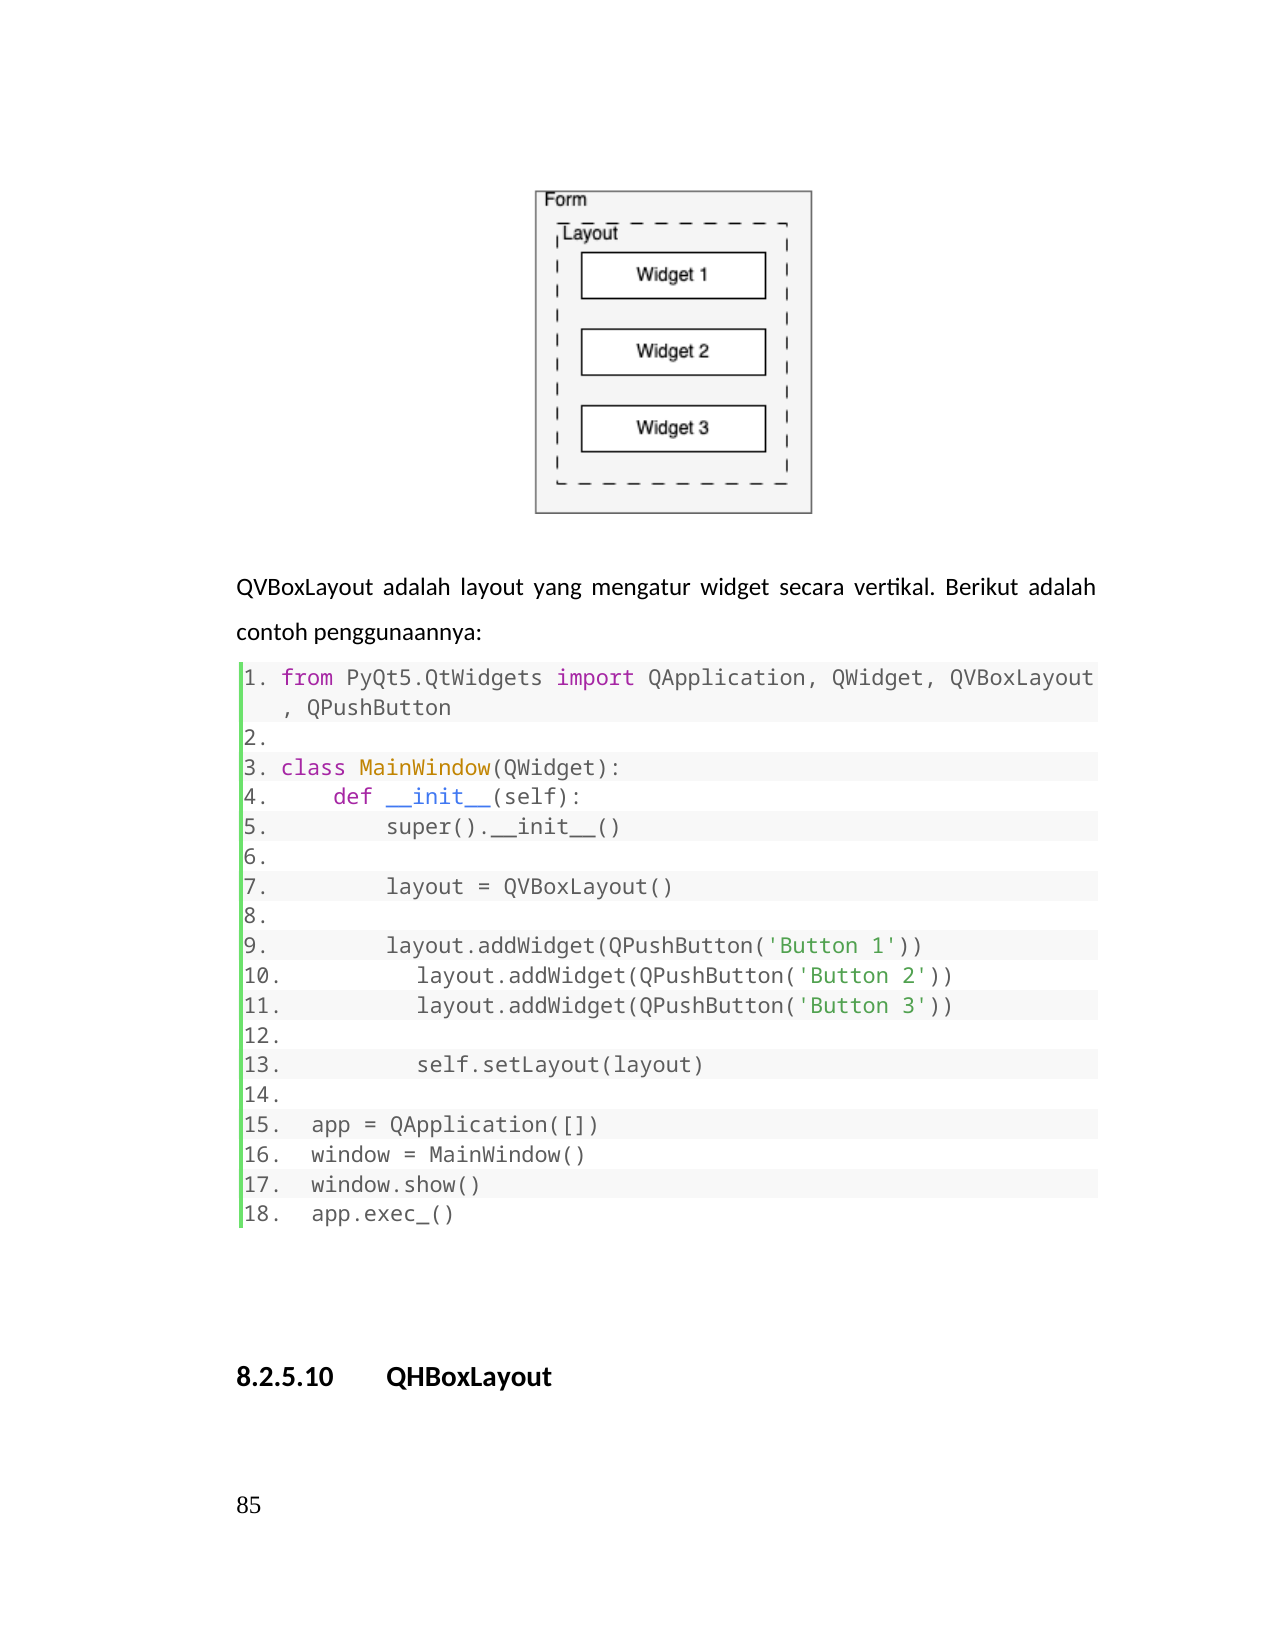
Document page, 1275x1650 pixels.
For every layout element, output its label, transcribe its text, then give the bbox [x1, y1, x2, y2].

text QVBoxLayout adalah layout yang mengatur widget secara vertikal. Berikut adalah contoh penggunaannya: [236, 571, 1098, 647]
list layout.addWidget(QPushButton('Button 2')) [243, 960, 1098, 990]
list self.setLayout(layout) [243, 1049, 1098, 1079]
list super().__init__() [243, 811, 1098, 841]
picture [520, 177, 814, 514]
list app.exec_() [243, 1198, 1098, 1228]
list from PyQt5.QtWidgets import QApplication, QWidget, QVBoxLayout, QPushButton [243, 662, 1098, 722]
subtitle QHBoxLayout [236, 1358, 1098, 1393]
list app = QApplication([]) [243, 1109, 1098, 1139]
list class MainWindow(QWidget): [243, 752, 1098, 781]
list window.show() [243, 1169, 1098, 1198]
list layout.addWidget(QPushButton('Button 1')) [243, 930, 1098, 960]
list window = MainWindow() [243, 1139, 1098, 1169]
list layout.addWidget(QPushButton('Button 3')) [243, 990, 1098, 1020]
list def __init__(self): [243, 781, 1098, 811]
list layout = QVBoxLayout() [243, 871, 1098, 901]
